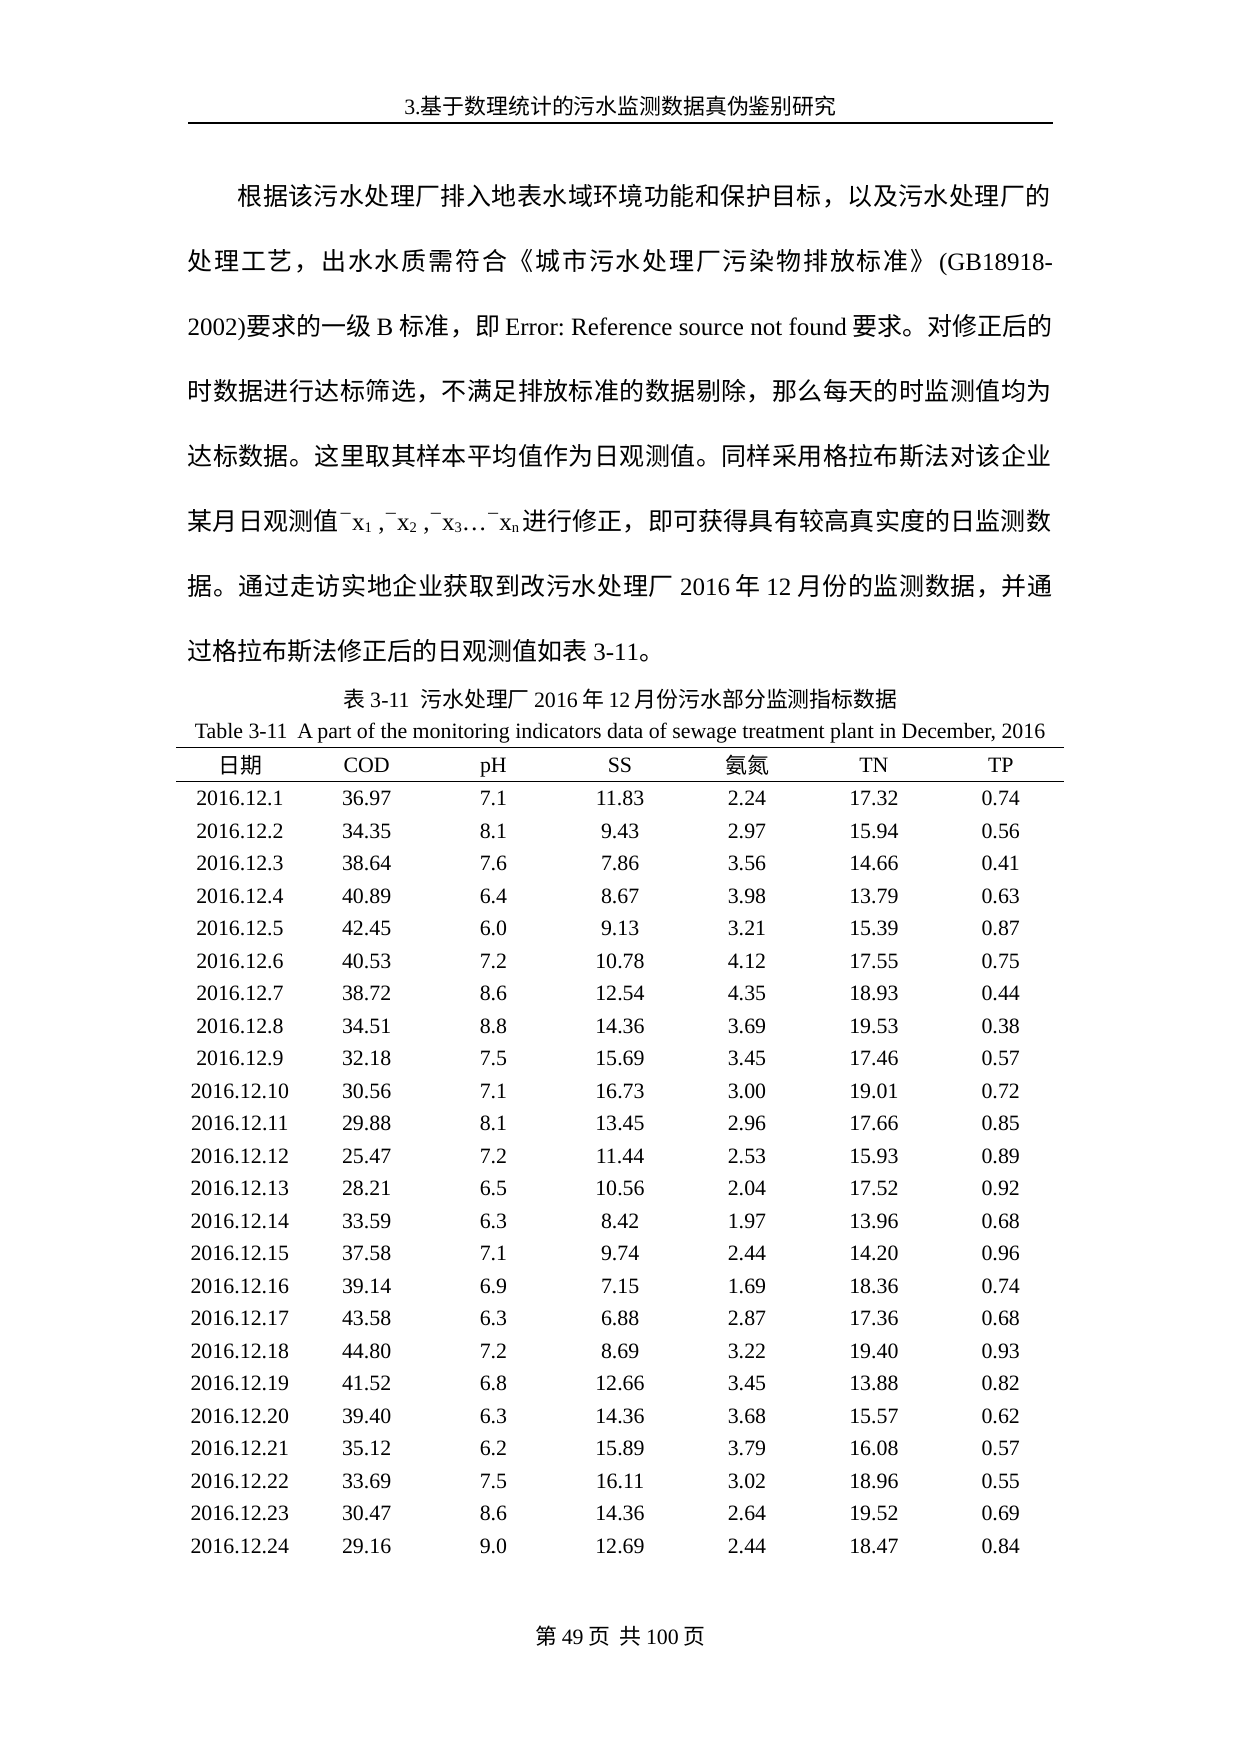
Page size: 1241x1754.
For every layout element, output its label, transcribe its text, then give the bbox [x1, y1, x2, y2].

table_cell 34.35 [303, 814, 430, 847]
table_cell 2.97 [683, 814, 810, 847]
table_cell 1.97 [683, 1204, 810, 1237]
table_cell 18.47 [810, 1529, 937, 1562]
table_cell 13.88 [810, 1367, 937, 1399]
table_header TP [937, 748, 1064, 781]
table_cell 3.69 [683, 1009, 810, 1042]
table_cell 13.45 [556, 1107, 683, 1139]
table_cell 15.94 [810, 814, 937, 847]
table_cell 6.88 [556, 1302, 683, 1334]
table_cell 15.39 [810, 912, 937, 944]
table_cell 16.73 [556, 1074, 683, 1107]
table_cell 9.74 [556, 1237, 683, 1269]
table_cell 43.58 [303, 1302, 430, 1334]
table_cell 44.80 [303, 1334, 430, 1367]
table_cell 34.51 [303, 1009, 430, 1042]
table_cell 39.40 [303, 1399, 430, 1432]
table_cell 0.85 [937, 1107, 1064, 1139]
table_cell 8.1 [430, 1107, 556, 1139]
table_cell 2016.12.23 [176, 1497, 303, 1529]
table_cell 8.8 [430, 1009, 556, 1042]
table_header pH [430, 748, 556, 781]
table_cell 37.58 [303, 1237, 430, 1269]
table_cell 0.75 [937, 944, 1064, 977]
table_cell 17.36 [810, 1302, 937, 1334]
table_cell 17.32 [810, 782, 937, 814]
table_cell 7.1 [430, 1237, 556, 1269]
table_cell 3.56 [683, 847, 810, 879]
table_cell 3.00 [683, 1074, 810, 1107]
table_cell 2016.12.5 [176, 912, 303, 944]
table_cell 9.0 [430, 1529, 556, 1562]
table_header COD [303, 748, 430, 781]
table_cell 7.1 [430, 1074, 556, 1107]
table_cell 33.59 [303, 1204, 430, 1237]
table_cell 3.68 [683, 1399, 810, 1432]
table_cell 12.54 [556, 977, 683, 1009]
table_cell 2016.12.22 [176, 1464, 303, 1497]
table_cell 16.11 [556, 1464, 683, 1497]
table_cell 0.57 [937, 1432, 1064, 1464]
table_cell 0.41 [937, 847, 1064, 879]
table_cell 29.16 [303, 1529, 430, 1562]
table_cell 41.52 [303, 1367, 430, 1399]
table_cell 12.66 [556, 1367, 683, 1399]
table_cell 8.6 [430, 1497, 556, 1529]
table_cell 3.98 [683, 879, 810, 912]
table_cell 13.96 [810, 1204, 937, 1237]
table_cell 40.89 [303, 879, 430, 912]
table_cell 0.68 [937, 1204, 1064, 1237]
table_cell 0.44 [937, 977, 1064, 1009]
table_cell 38.64 [303, 847, 430, 879]
table_cell 6.8 [430, 1367, 556, 1399]
table_cell 30.47 [303, 1497, 430, 1529]
table_cell 6.0 [430, 912, 556, 944]
table_cell 14.66 [810, 847, 937, 879]
table_cell 2016.12.12 [176, 1139, 303, 1172]
table_cell 19.52 [810, 1497, 937, 1529]
table_cell 11.44 [556, 1139, 683, 1172]
table_cell 2016.12.19 [176, 1367, 303, 1399]
table_cell 3.02 [683, 1464, 810, 1497]
table_header 日期 [176, 748, 303, 781]
table_cell 14.36 [556, 1497, 683, 1529]
table_cell 11.83 [556, 782, 683, 814]
table_cell 33.69 [303, 1464, 430, 1497]
table_cell 2016.12.20 [176, 1399, 303, 1432]
table_cell 12.69 [556, 1529, 683, 1562]
table_cell 19.40 [810, 1334, 937, 1367]
table_cell 2016.12.6 [176, 944, 303, 977]
table_cell 4.35 [683, 977, 810, 1009]
table_cell 0.96 [937, 1237, 1064, 1269]
table_cell 32.18 [303, 1042, 430, 1074]
table_cell 2016.12.18 [176, 1334, 303, 1367]
table_cell 10.56 [556, 1172, 683, 1204]
table_cell 3.21 [683, 912, 810, 944]
table_cell 0.68 [937, 1302, 1064, 1334]
table_cell 8.1 [430, 814, 556, 847]
table_cell 6.9 [430, 1269, 556, 1302]
table_cell 14.36 [556, 1399, 683, 1432]
table_header SS [556, 748, 683, 781]
table_cell 35.12 [303, 1432, 430, 1464]
table_cell 2.44 [683, 1237, 810, 1269]
table_cell 17.46 [810, 1042, 937, 1074]
table_cell 0.74 [937, 782, 1064, 814]
table_cell 2016.12.3 [176, 847, 303, 879]
table_cell 0.87 [937, 912, 1064, 944]
table_cell 0.72 [937, 1074, 1064, 1107]
table_cell 15.93 [810, 1139, 937, 1172]
table_cell 2016.12.7 [176, 977, 303, 1009]
table_cell 7.15 [556, 1269, 683, 1302]
table_cell 8.69 [556, 1334, 683, 1367]
table_cell 15.89 [556, 1432, 683, 1464]
table_cell 8.42 [556, 1204, 683, 1237]
table_cell 0.89 [937, 1139, 1064, 1172]
table_cell 42.45 [303, 912, 430, 944]
table_cell 2016.12.16 [176, 1269, 303, 1302]
table_cell 2016.12.13 [176, 1172, 303, 1204]
table_cell 2016.12.24 [176, 1529, 303, 1562]
table_cell 25.47 [303, 1139, 430, 1172]
table_cell 18.96 [810, 1464, 937, 1497]
table_cell 7.2 [430, 944, 556, 977]
table_cell 0.69 [937, 1497, 1064, 1529]
table_cell 14.20 [810, 1237, 937, 1269]
table_cell 18.36 [810, 1269, 937, 1302]
table_cell 19.01 [810, 1074, 937, 1107]
table_cell 40.53 [303, 944, 430, 977]
table_cell 38.72 [303, 977, 430, 1009]
table_cell 2.64 [683, 1497, 810, 1529]
table_cell 19.53 [810, 1009, 937, 1042]
table_cell 39.14 [303, 1269, 430, 1302]
table_cell 28.21 [303, 1172, 430, 1204]
table_cell 7.2 [430, 1139, 556, 1172]
table_cell 2016.12.9 [176, 1042, 303, 1074]
table_cell 7.1 [430, 782, 556, 814]
table_cell 0.84 [937, 1529, 1064, 1562]
table_cell 6.3 [430, 1204, 556, 1237]
table_cell 2016.12.11 [176, 1107, 303, 1139]
table_cell 0.63 [937, 879, 1064, 912]
table_cell 6.5 [430, 1172, 556, 1204]
table_cell 15.69 [556, 1042, 683, 1074]
table_cell 3.79 [683, 1432, 810, 1464]
table_cell 18.93 [810, 977, 937, 1009]
table_cell 0.38 [937, 1009, 1064, 1042]
table_header TN [810, 748, 937, 781]
table_cell 0.62 [937, 1399, 1064, 1432]
table_cell 2016.12.10 [176, 1074, 303, 1107]
table_cell 29.88 [303, 1107, 430, 1139]
table_cell 4.12 [683, 944, 810, 977]
table_cell 6.4 [430, 879, 556, 912]
table_cell 6.3 [430, 1302, 556, 1334]
table_cell 10.78 [556, 944, 683, 977]
table_cell 3.45 [683, 1367, 810, 1399]
table_cell 7.6 [430, 847, 556, 879]
table_cell 0.92 [937, 1172, 1064, 1204]
table_cell 2016.12.2 [176, 814, 303, 847]
table_cell 17.55 [810, 944, 937, 977]
table_cell 2.87 [683, 1302, 810, 1334]
table_cell 2016.12.17 [176, 1302, 303, 1334]
table_cell 6.2 [430, 1432, 556, 1464]
table_cell 2.44 [683, 1529, 810, 1562]
table_cell 14.36 [556, 1009, 683, 1042]
table_cell 2016.12.14 [176, 1204, 303, 1237]
table_cell 2.24 [683, 782, 810, 814]
table_cell 3.45 [683, 1042, 810, 1074]
table_header 氨氮 [683, 748, 810, 781]
table_cell 7.5 [430, 1464, 556, 1497]
table_cell 0.57 [937, 1042, 1064, 1074]
table_cell 2.04 [683, 1172, 810, 1204]
table_cell 2016.12.15 [176, 1237, 303, 1269]
table_cell 6.3 [430, 1399, 556, 1432]
table_cell 0.82 [937, 1367, 1064, 1399]
table_cell 2016.12.21 [176, 1432, 303, 1464]
table_cell 36.97 [303, 782, 430, 814]
table_cell 15.57 [810, 1399, 937, 1432]
table_cell 2.96 [683, 1107, 810, 1139]
table_cell 7.5 [430, 1042, 556, 1074]
table_cell 13.79 [810, 879, 937, 912]
table_cell 0.56 [937, 814, 1064, 847]
table_cell 9.13 [556, 912, 683, 944]
table_cell 8.6 [430, 977, 556, 1009]
table_cell 1.69 [683, 1269, 810, 1302]
table_cell 17.66 [810, 1107, 937, 1139]
table_cell 8.67 [556, 879, 683, 912]
table_cell 2.53 [683, 1139, 810, 1172]
table_cell 0.74 [937, 1269, 1064, 1302]
table_cell 0.93 [937, 1334, 1064, 1367]
table_cell 9.43 [556, 814, 683, 847]
table_cell 2016.12.8 [176, 1009, 303, 1042]
table_cell 7.2 [430, 1334, 556, 1367]
table_cell 2016.12.4 [176, 879, 303, 912]
table_cell 16.08 [810, 1432, 937, 1464]
table_cell 3.22 [683, 1334, 810, 1367]
table_cell 2016.12.1 [176, 782, 303, 814]
table_cell 17.52 [810, 1172, 937, 1204]
table_cell 0.55 [937, 1464, 1064, 1497]
table_cell 7.86 [556, 847, 683, 879]
table_cell 30.56 [303, 1074, 430, 1107]
